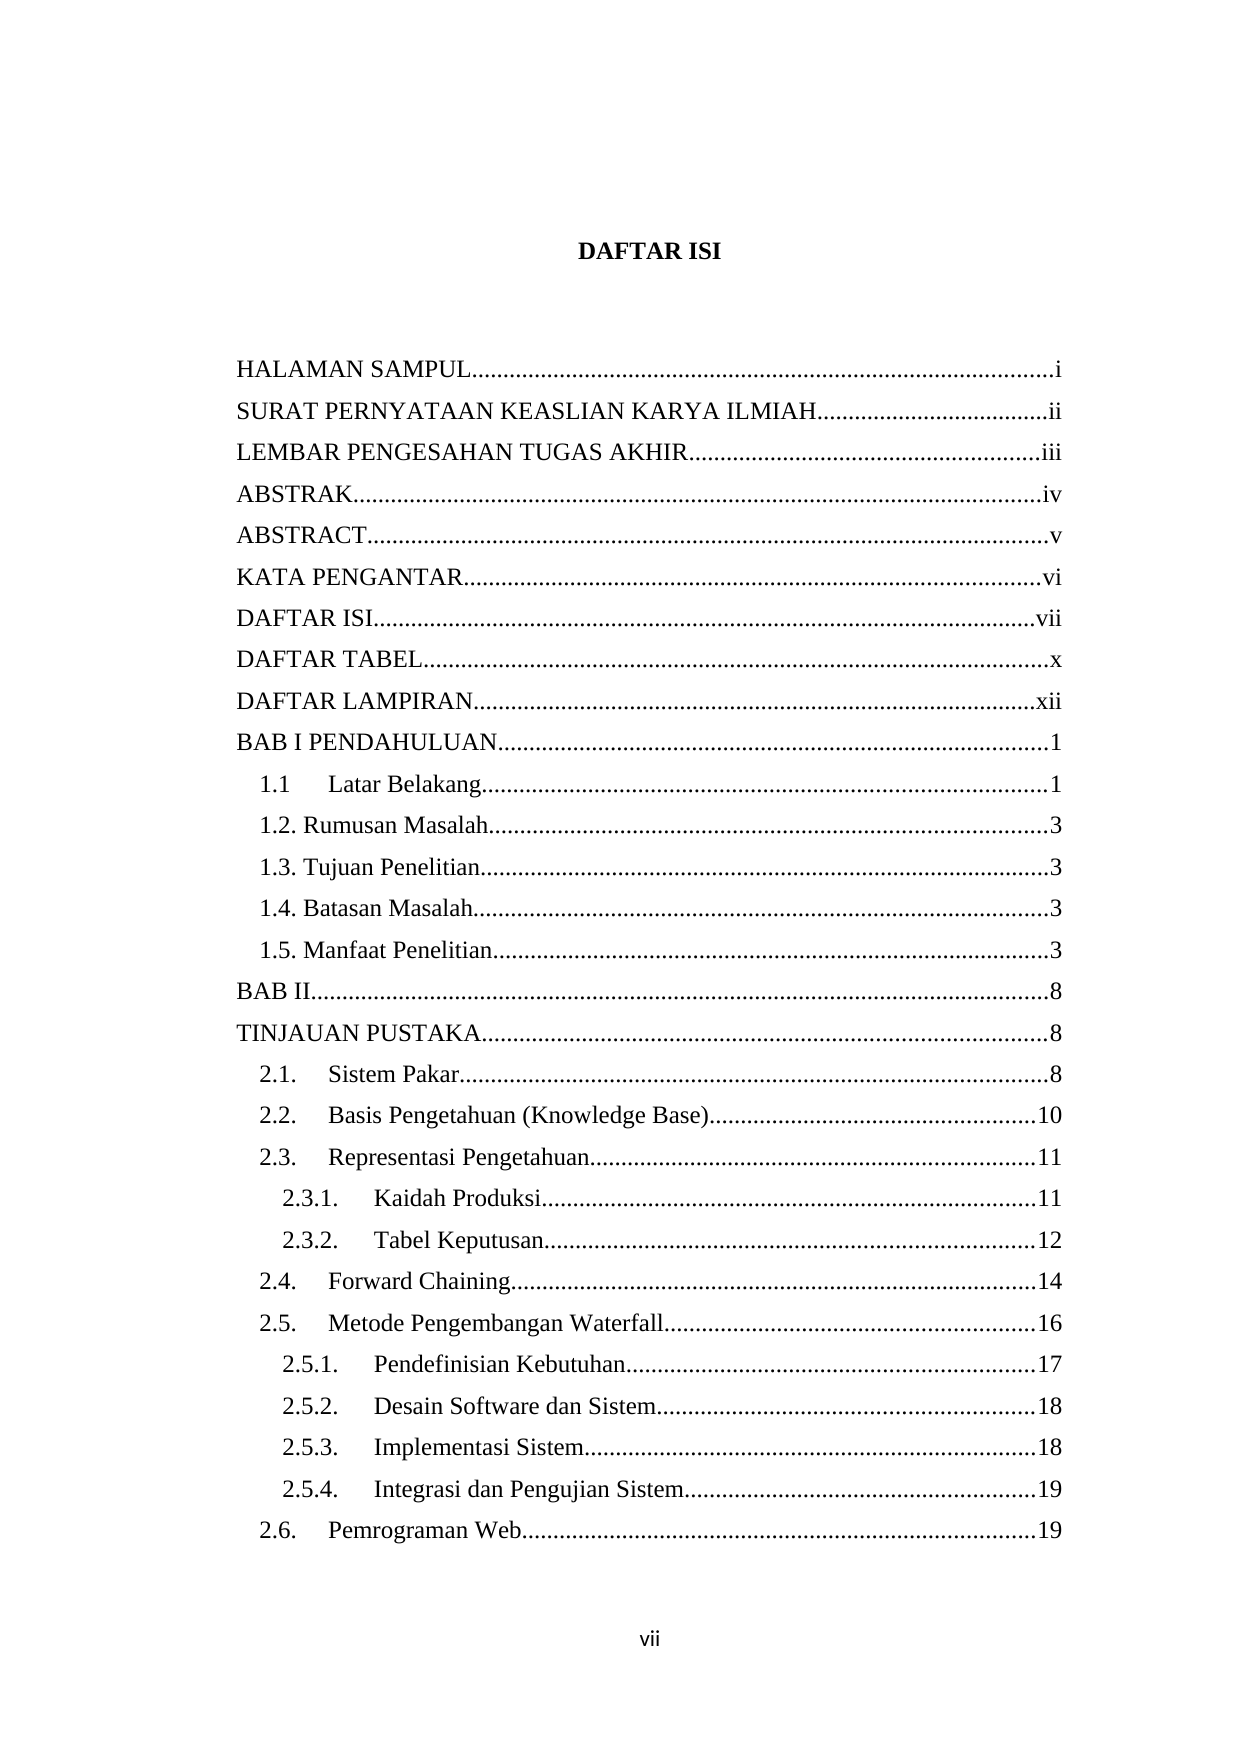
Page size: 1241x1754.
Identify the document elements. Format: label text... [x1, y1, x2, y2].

subtitle DAFTAR ISI [236, 236, 1063, 265]
